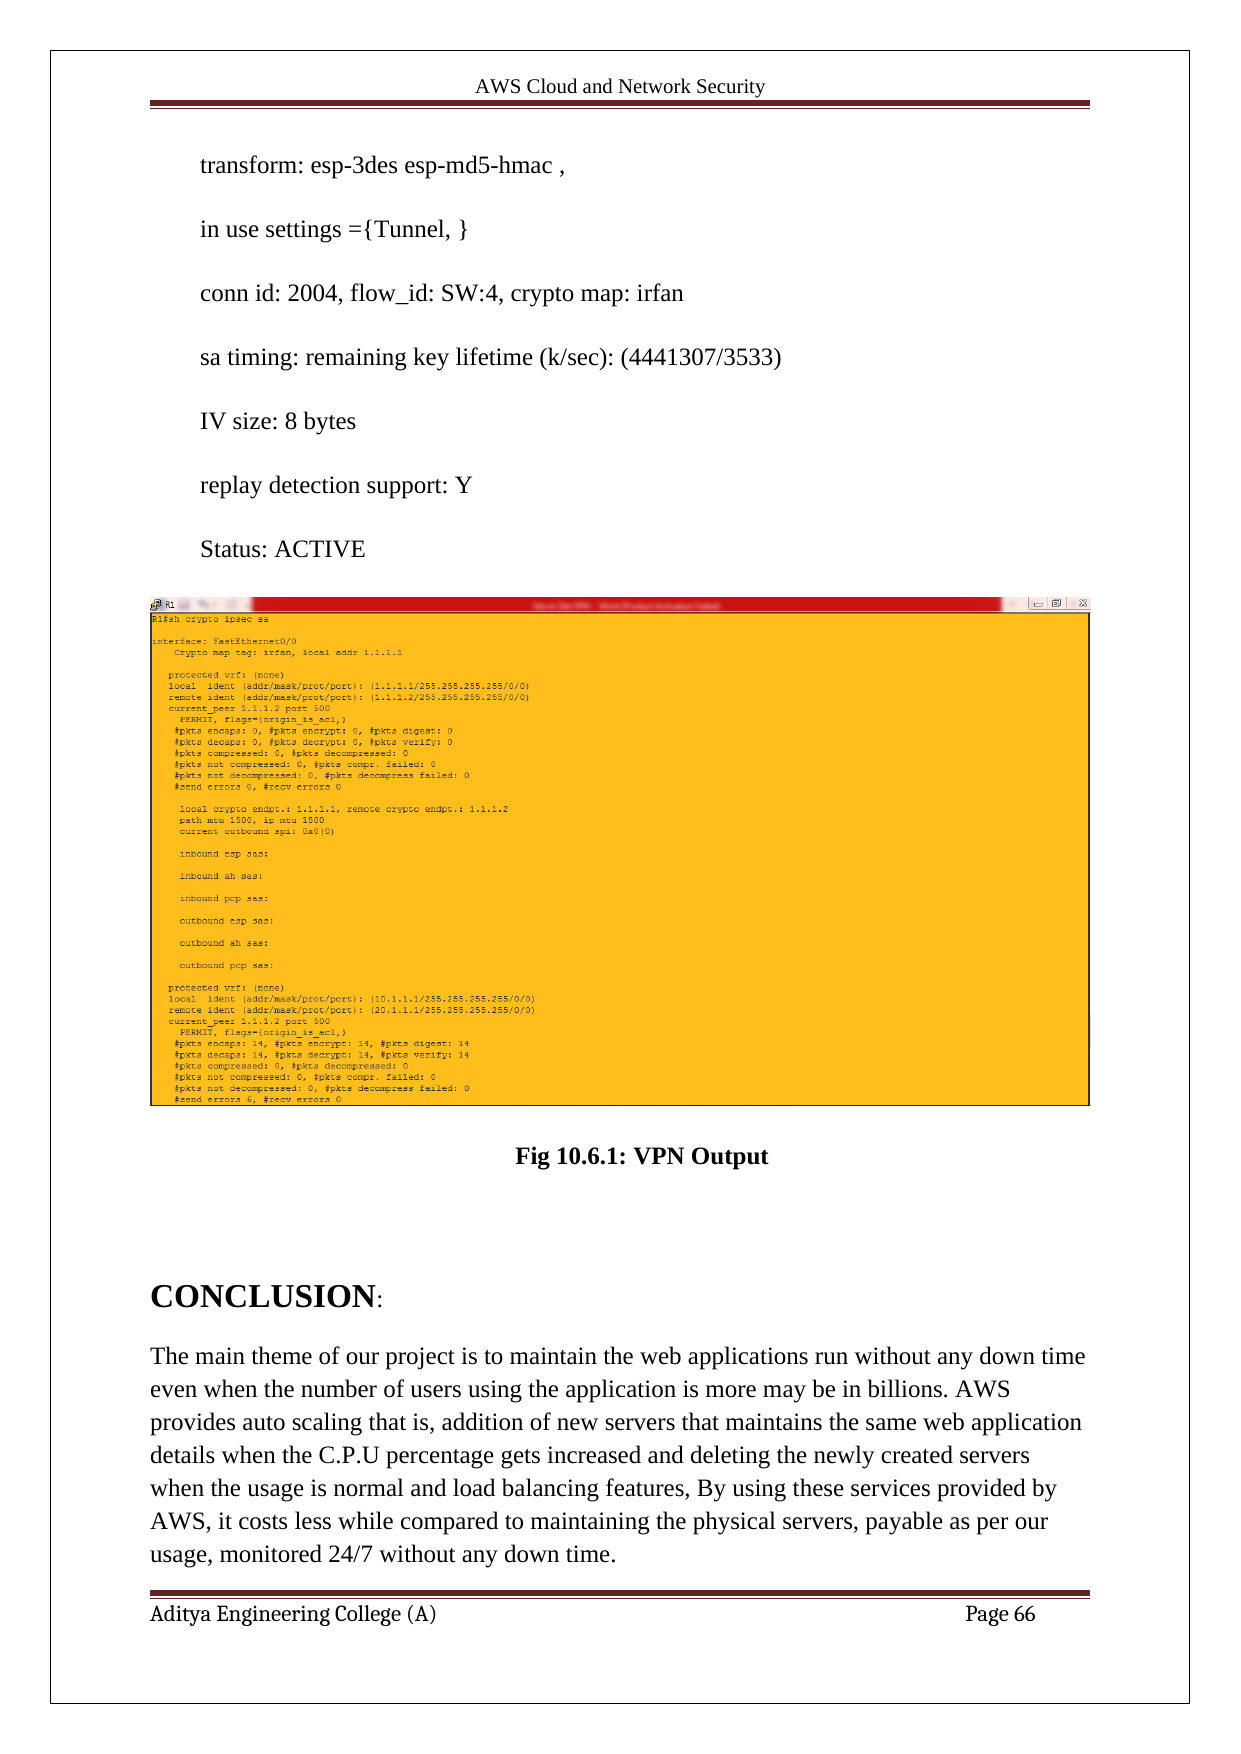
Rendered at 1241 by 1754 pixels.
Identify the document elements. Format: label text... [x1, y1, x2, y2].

picture [150, 597, 1091, 1106]
text CONCLUSION: [150, 1276, 1090, 1314]
text in use settings ={Tunnel, } [150, 214, 1090, 243]
text conn id: 2004, flow_id: SW:4, crypto map: irfan [150, 278, 1090, 307]
text The main theme of our project is to maintain the web applications run without any down time even when the number of users using the application is more may be in billions. AWS provides auto scaling that is, addition of new servers that maintains the same web application details when the C.P.U percentage gets increased and deleting the newly created servers when the usage is normal and load balancing features, By using these services provided by AWS, it costs less while compared to maintaining the physical servers, payable as per our usage, monitored 24/7 without any down time. [150, 1341, 1090, 1568]
text Status: ACTIVE [150, 534, 1090, 562]
text Fig 10.6.1: VPN Output [187, 1141, 1090, 1169]
text replay detection support: Y [150, 470, 1090, 498]
text sa timing: remaining key lifetime (k/sec): (4441307/3533) [150, 342, 1090, 371]
text transform: esp-3des esp-md5-hmac , [150, 150, 1090, 179]
text IV size: 8 bytes [150, 406, 1090, 434]
